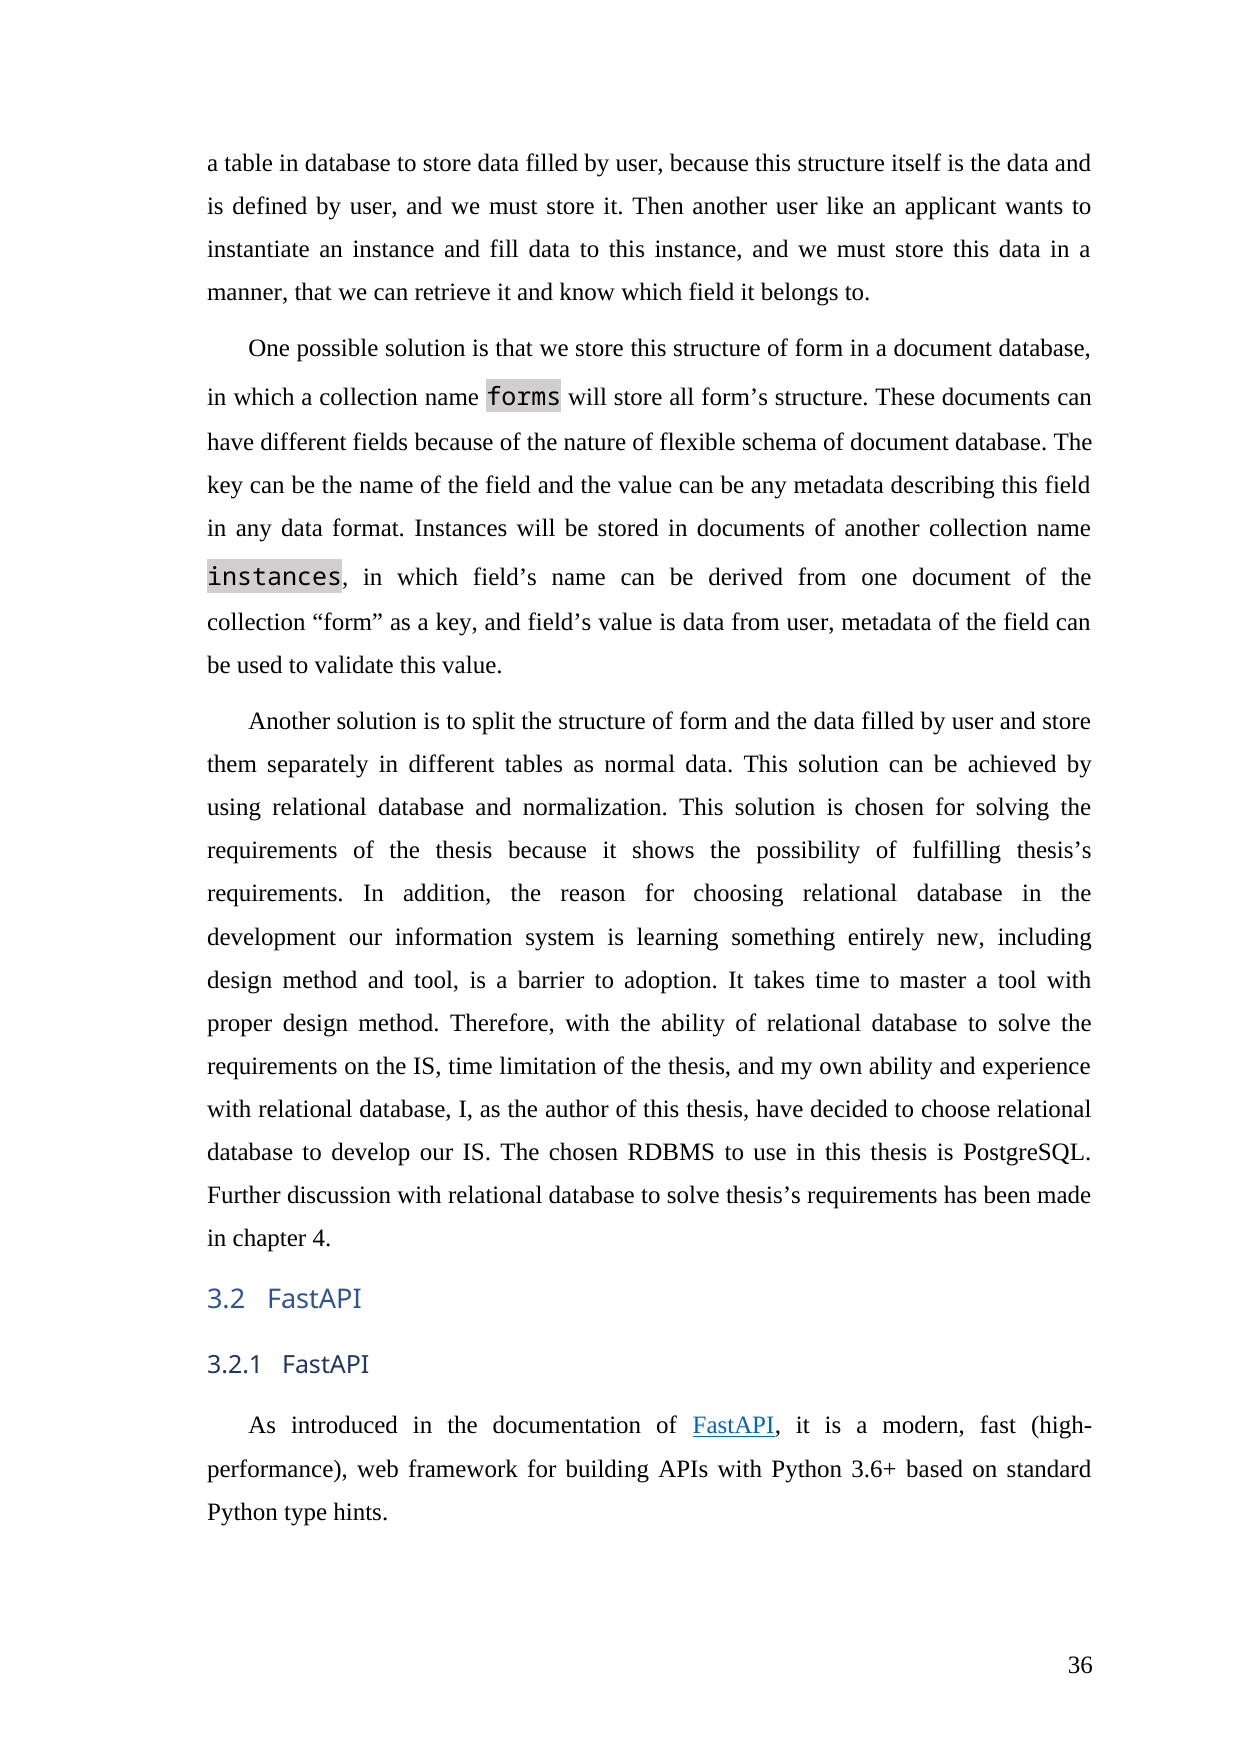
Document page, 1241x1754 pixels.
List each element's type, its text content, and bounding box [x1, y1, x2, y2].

text As introduced in the documentation of FastAPI, it is a modern, fast (high-performance), web framework for building APIs with Python 3.6+ based on standard Python type hints. [207, 1411, 1092, 1526]
text Another solution is to split the structure of form and the data filled by user and store them separately in different tables as normal data. This solution can be achieved by using relational database and normalization. This solution is chosen for solving the requirements of the thesis because it shows the possibility of fulfilling thesis’s requirements. In addition, the reason for choosing relational database in the development our information system is learning something entirely new, including design method and tool, is a barrier to adoption. It takes time to master a tool with proper design method. Therefore, with the ability of relational database to solve the requirements on the IS, time limitation of the thesis, and my own ability and experience with relational database, I, as the author of this thesis, have decided to choose relational database to develop our IS. The chosen RDBMS to use in this thesis is PostgreSQL. Further discussion with relational database to solve thesis’s requirements has been made in chapter 4. [207, 706, 1092, 1252]
text One possible solution is that we store this structure of form in a document database, in which a collection name forms will store all form’s structure. These documents can have different fields because of the nature of flexible schema of document database. The key can be the name of the field and the value can be any metadata describing this field in any data format. Instances will be stored in documents of another collection name instances, in which field’s name can be derived from one document of the collection “form” as a key, and field’s value is data from user, metadata of the field can be used to validate this value. [207, 333, 1092, 679]
subtitle FastAPI [207, 1347, 1092, 1381]
subtitle FastAPI [207, 1279, 1092, 1316]
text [207, 148, 1092, 306]
